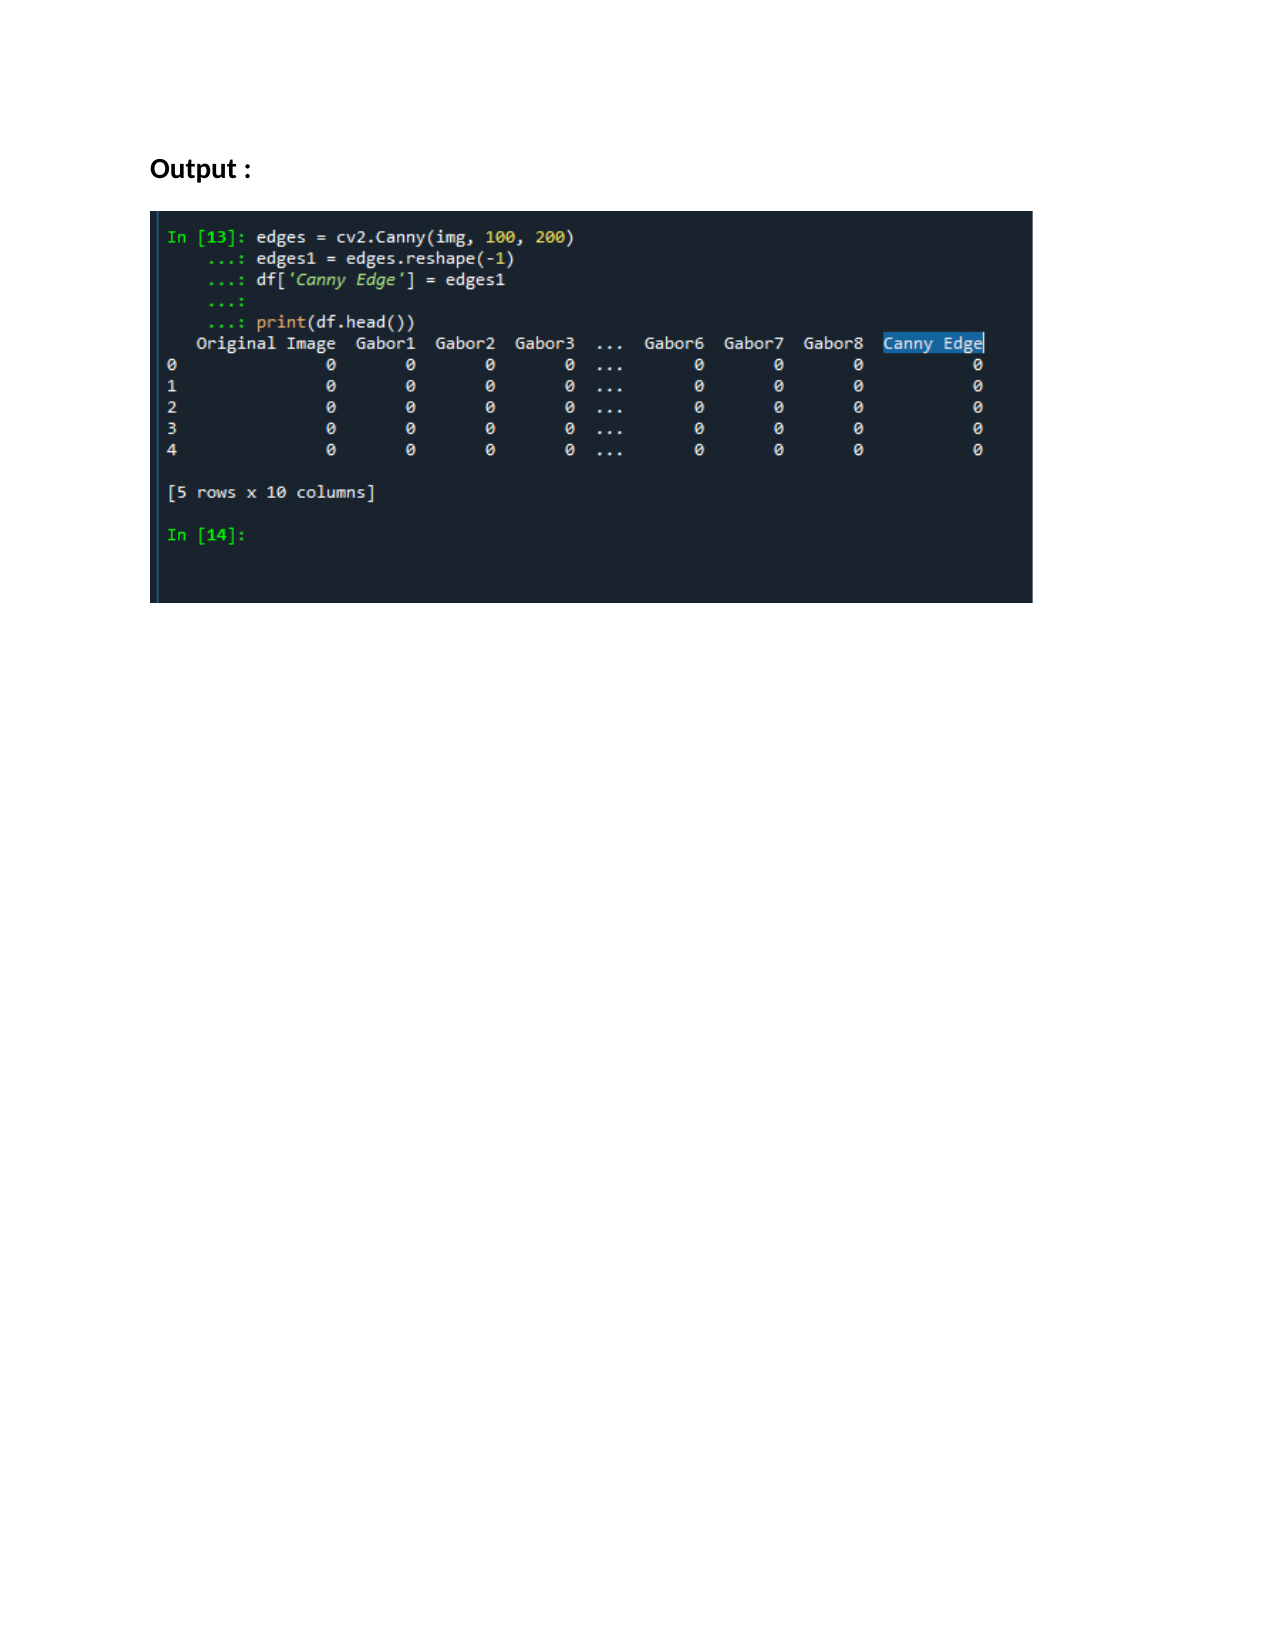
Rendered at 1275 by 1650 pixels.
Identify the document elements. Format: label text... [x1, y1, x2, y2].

picture [150, 211, 1033, 603]
text Output : [150, 150, 1125, 186]
